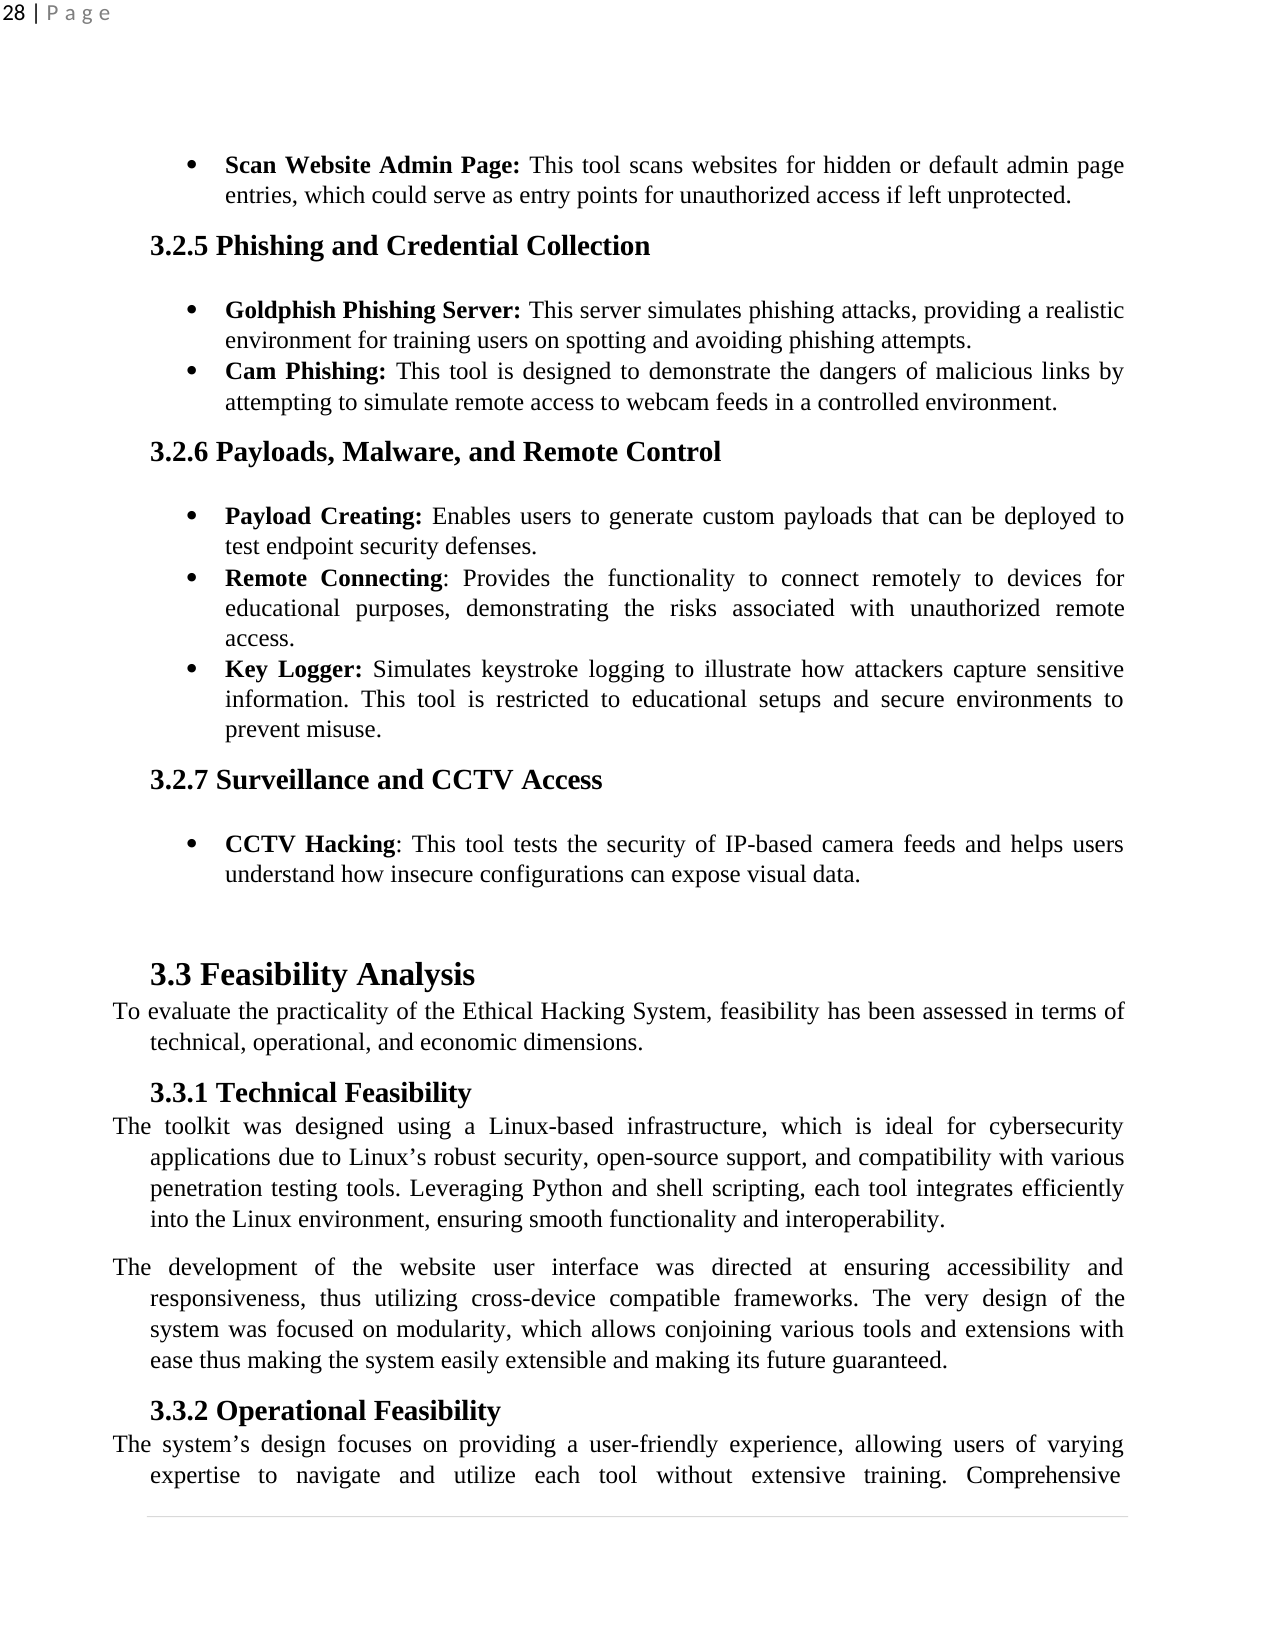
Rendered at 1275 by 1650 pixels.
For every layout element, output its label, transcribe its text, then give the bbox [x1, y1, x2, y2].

list Remote Connecting: Provides the functionality to connect remotely to devices for educational purposes, demonstrating the risks associated with unauthorized remote access. [187, 563, 1125, 652]
text To evaluate the practicality of the Ethical Hacking System, feasibility has been assessed in terms of technical, operational, and economic dimensions. [112, 996, 1125, 1056]
subtitle Surveillance and CCTV Access [150, 762, 1200, 796]
list Goldphish Phishing Server: This server simulates phishing attacks, providing a realistic environment for training users on spotting and avoiding phishing attempts. [187, 295, 1125, 354]
text The toolkit was designed using a Linux-based infrastructure, which is ideal for cybersecurity applications due to Linux’s robust security, open-source support, and compatibility with various penetration testing tools. Leveraging Python and shell scripting, each tool integrates efficiently into the Linux environment, ensuring smooth functionality and interoperability. [112, 1111, 1125, 1233]
text The development of the website user interface was directed at ensuring accessibility and responsiveness, thus utilizing cross-device compatible frameworks. The very design of the system was focused on modularity, which allows conjoining various tools and extensions with ease thus making the system easily extensible and making its future guaranteed. [112, 1252, 1125, 1374]
subtitle Payloads, Malware, and Remote Control [150, 434, 1200, 467]
list Payload Creating: Enables users to generate custom payloads that can be deployed to test endpoint security defenses. [187, 501, 1125, 560]
list Scan Website Admin Page: This tool scans websites for hidden or default admin page entries, which could serve as entry points for unauthorized access if left unprotected. [187, 150, 1125, 209]
subtitle Phishing and Credential Collection [150, 228, 1200, 261]
subtitle Operational Feasibility [150, 1393, 1200, 1426]
list Key Logger: Simulates keystroke logging to illustrate how attackers capture sensitive information. This tool is restricted to educational setups and secure environments to prevent misuse. [187, 654, 1125, 743]
subtitle Technical Feasibility [150, 1075, 1200, 1108]
list Cam Phishing: This tool is designed to demonstrate the dangers of malicious links by attempting to simulate remote access to webcam feeds in a controlled environment. [187, 356, 1126, 415]
list CCTV Hacking: This tool tests the security of IP-based camera feeds and helps users understand how insecure configurations can expose visual data. [187, 829, 1125, 888]
subtitle Feasibility Analysis [150, 955, 1200, 993]
text The system’s design focuses on providing a user-friendly experience, allowing users of varying expertise to navigate and utilize each tool without extensive training. Comprehensive [112, 1429, 1125, 1488]
